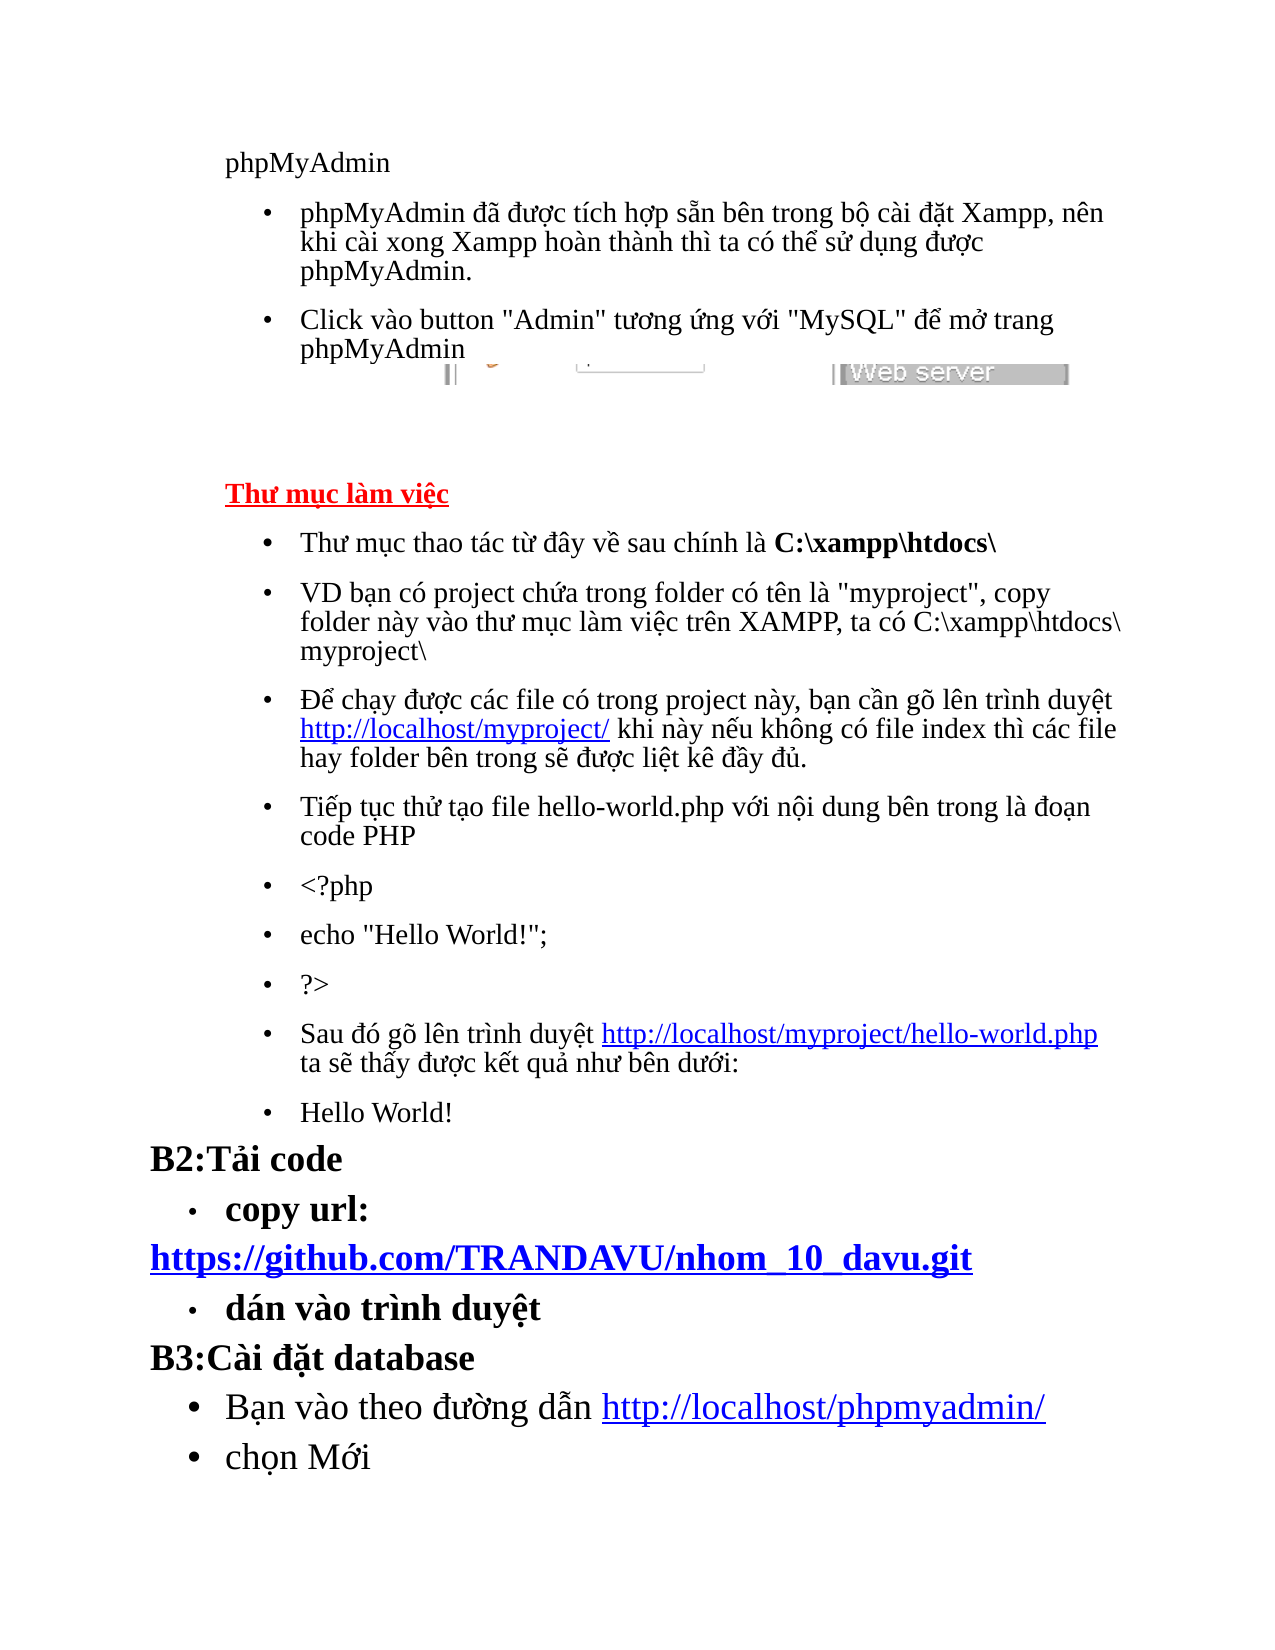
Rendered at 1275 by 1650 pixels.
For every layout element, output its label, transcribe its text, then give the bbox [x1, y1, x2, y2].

list <?php [262, 872, 1125, 901]
list ?> [262, 971, 1125, 1000]
list copy url: [187, 1198, 1125, 1227]
list Hello World! [262, 1099, 1125, 1128]
list Bạn vào theo đường dẫn http://localhost/phpmyadmin/ [187, 1397, 1125, 1425]
list VD bạn có project chứa trong folder có tên là "myproject", copy folder này vào thư mục làm việc trên XAMPP, ta có C:\xampp\htdocs\myproject\ [262, 579, 1125, 666]
list Click vào button "Admin" tương ứng với "MySQL" để mở trang phpMyAdmin [262, 307, 1125, 364]
text Thư mục làm việc [225, 480, 1125, 509]
list Sau đó gõ lên trình duyệt http://localhost/myproject/hello-world.php ta sẽ thấy được kết quả như bên dưới: [262, 1021, 1125, 1078]
list Thư mục thao tác từ đây về sau chính là C:\xampp\htdocs\ [262, 530, 1125, 559]
list phpMyAdmin đã được tích hợp sẵn bên trong bộ cài đặt Xampp, nên khi cài xong Xampp hoàn thành thì ta có thể sử dụng được phpMyAdmin. [262, 199, 1125, 286]
list Tiếp tục thử tạo file hello-world.php với nội dung bên trong là đoạn code PHP [262, 794, 1125, 851]
list Để chạy được các file có trong project này, bạn cần gõ lên trình duyệt http://localhost/myproject/ khi này nếu không có file index thì các file hay folder bên trong sẽ được liệt kê đầy đủ. [262, 687, 1125, 773]
list echo "Hello World!"; [262, 922, 1125, 950]
text B3:Cài đặt database [150, 1347, 1125, 1376]
text phpMyAdmin [225, 150, 1125, 179]
text https://github.com/TRANDAVU/nhom_10_davu.git [150, 1248, 1125, 1277]
list chọn Mới [187, 1446, 1125, 1475]
text B2:Tải code [150, 1149, 1125, 1177]
list dán vào trình duyệt [187, 1297, 1125, 1326]
